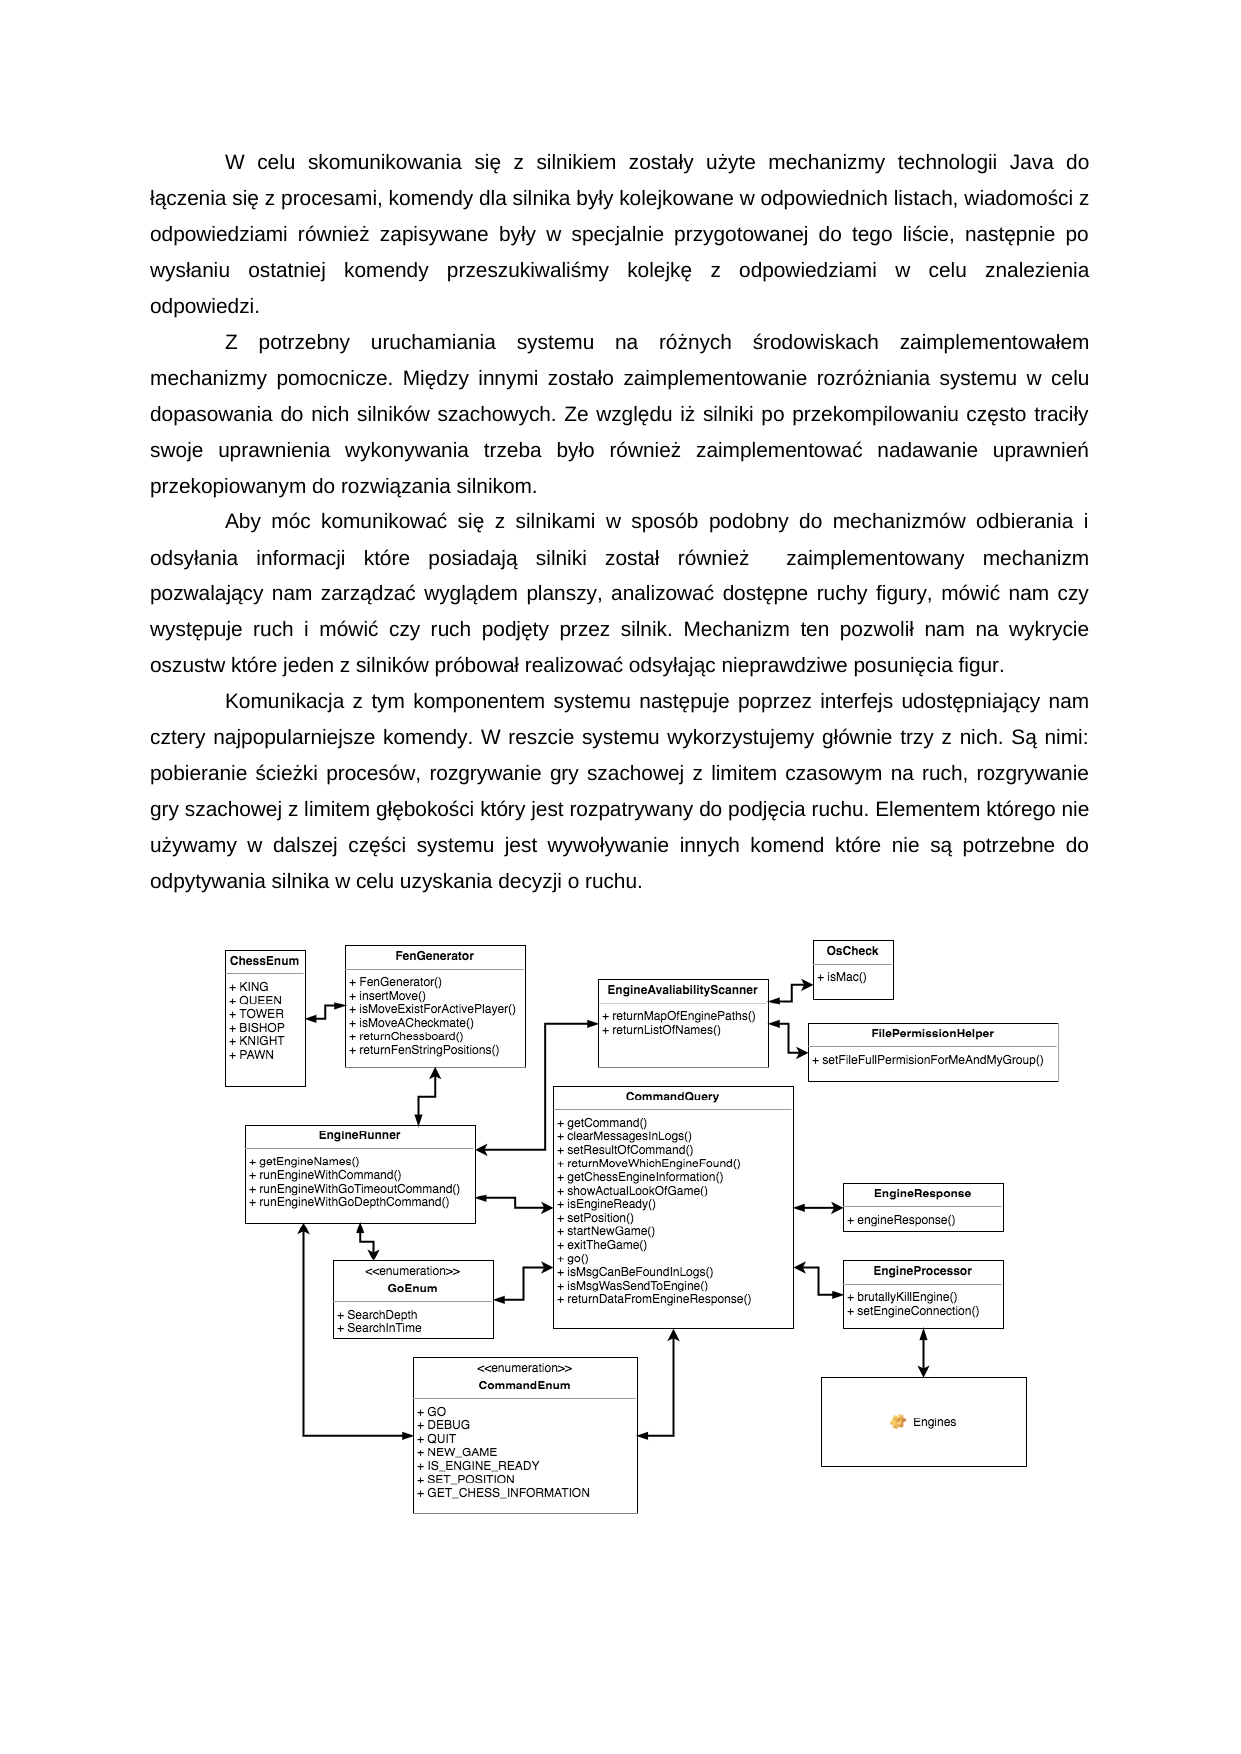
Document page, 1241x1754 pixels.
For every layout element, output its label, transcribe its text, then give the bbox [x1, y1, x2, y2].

text Z potrzebny uruchamiania systemu na różnych środowiskach zaimplementowałem mechanizmy pomocnicze. Między innymi zostało zaimplementowanie rozróżniania systemu w celu dopasowania do nich silników szachowych. Ze względu iż silniki po przekompilowaniu często traciły swoje uprawnienia wykonywania trzeba było również zaimplementować nadawanie uprawnień przekopiowanym do rozwiązania silnikom. [150, 330, 1090, 497]
text W celu skomunikowania się z silnikiem zostały użyte mechanizmy technologii Java do łączenia się z procesami, komendy dla silnika były kolejkowane w odpowiednich listach, wiadomości z odpowiedziami również zapisywane były w specjalnie przygotowanej do tego liście, następnie po wysłaniu ostatniej komendy przeszukiwaliśmy kolejkę z odpowiedziami w celu znalezienia odpowiedzi. [150, 150, 1090, 318]
picture [225, 940, 1059, 1514]
text Komunikacja z tym komponentem systemu następuje poprzez interfejs udostępniający nam cztery najpopularniejsze komendy. W reszcie systemu wykorzystujemy głównie trzy z nich. Są nimi: pobieranie ścieżki procesów, rozgrywanie gry szachowej z limitem czasowym na ruch, rozgrywanie gry szachowej z limitem głębokości który jest rozpatrywany do podjęcia ruchu. Elementem którego nie używamy w dalszej części systemu jest wywoływanie innych komend które nie są potrzebne do odpytywania silnika w celu uzyskania decyzji o ruchu. [150, 689, 1090, 893]
text Aby móc komunikować się z silnikami w sposób podobny do mechanizmów odbierania i odsyłania informacji które posiadają silniki został również zaimplementowany mechanizm pozwalający nam zarządzać wyglądem planszy, analizować dostępne ruchy figury, mówić nam czy występuje ruch i mówić czy ruch podjęty przez silnik. Mechanizm ten pozwolił nam na wykrycie oszustw które jeden z silników próbował realizować odsyłając nieprawdziwe posunięcia figur. [150, 509, 1090, 677]
